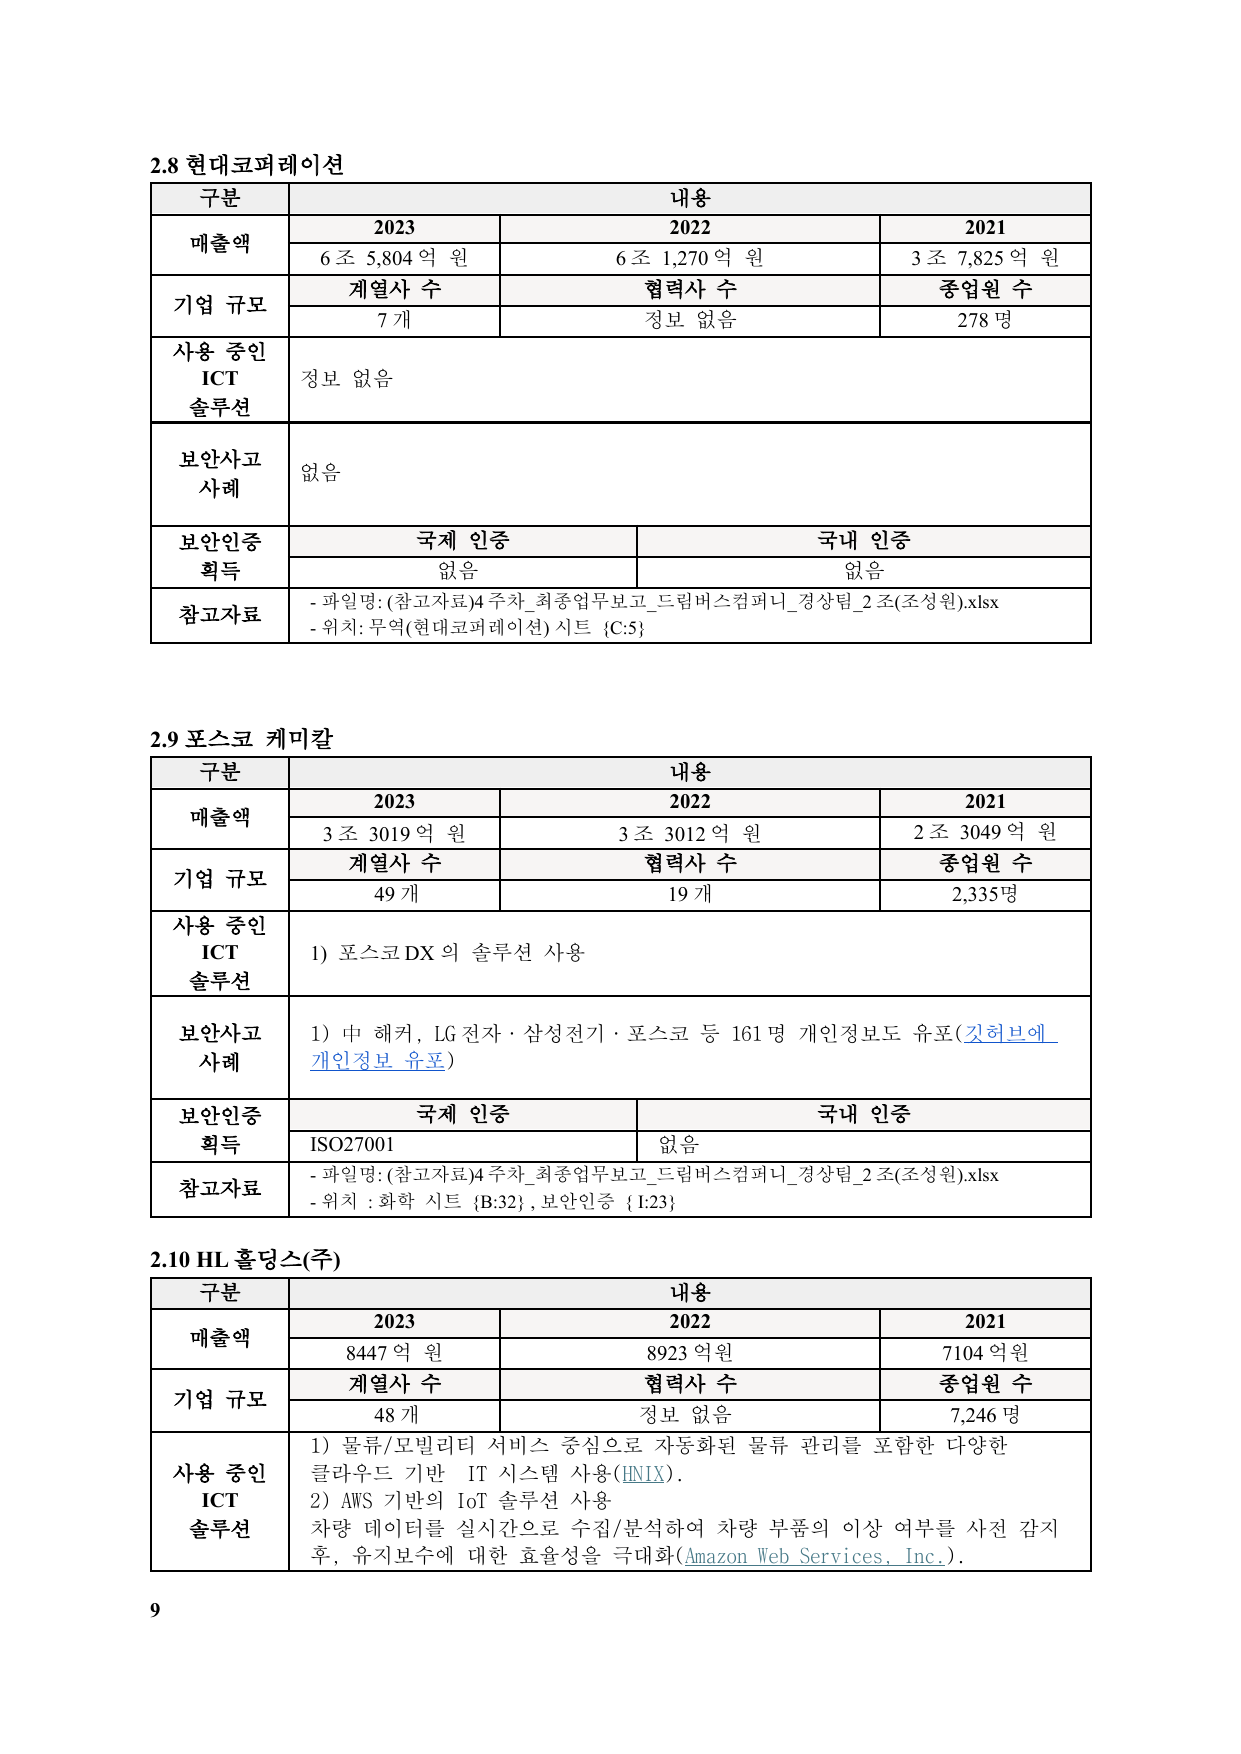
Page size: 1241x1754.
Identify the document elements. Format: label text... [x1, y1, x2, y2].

table_header [290, 758, 1090, 787]
table_cell [152, 424, 288, 524]
table_cell [152, 276, 288, 336]
table_cell [290, 244, 499, 273]
table_cell 2022 [501, 216, 879, 242]
table_cell [152, 1163, 288, 1216]
table_cell 깃허브에 개인정보 유포) [290, 997, 1090, 1098]
table_cell [290, 818, 499, 847]
table_cell [152, 527, 288, 587]
text 2. [150, 1244, 1090, 1273]
table_cell 2,335 [881, 881, 1090, 910]
table_cell [290, 881, 499, 910]
table_cell [501, 307, 879, 336]
table_cell [290, 276, 499, 305]
table_cell [290, 589, 1090, 642]
table_cell [290, 558, 636, 587]
table_cell [152, 589, 288, 642]
table_cell [881, 850, 1090, 879]
table_header [290, 1279, 1090, 1308]
table_cell [152, 1100, 288, 1161]
table_cell [290, 1339, 499, 1368]
table_cell 2022 [501, 790, 879, 816]
table_cell 2023 [290, 790, 499, 816]
table_cell [881, 276, 1090, 305]
table_cell [501, 276, 879, 305]
table_cell [881, 1339, 1090, 1368]
table_cell ISO27001 [290, 1132, 636, 1161]
table_cell [638, 1132, 1090, 1161]
table_cell 1) (HNIX)​. 2) (Amazon Web Services, Inc.)​. [290, 1433, 1090, 1570]
table_cell [152, 216, 288, 273]
table_cell 2022 [501, 1310, 879, 1337]
table_cell [152, 997, 288, 1098]
table_header [152, 758, 288, 787]
table_cell [152, 1370, 288, 1431]
table_cell [501, 1401, 879, 1431]
table_cell [290, 338, 1090, 421]
table_header [290, 184, 1090, 213]
table_cell [152, 790, 288, 847]
table_cell [501, 1339, 879, 1368]
table_cell [881, 818, 1090, 847]
table_cell [501, 1370, 879, 1399]
table_cell [152, 1310, 288, 1368]
table_cell [501, 818, 879, 847]
table_cell [152, 338, 288, 421]
table_cell 1) [290, 912, 1090, 995]
table_cell [290, 1163, 1090, 1216]
table_cell [638, 558, 1090, 587]
table_header [152, 1279, 288, 1308]
table_cell [290, 527, 636, 556]
table_cell [881, 1401, 1090, 1431]
table_cell [152, 850, 288, 910]
table_cell [881, 1370, 1090, 1399]
table_cell [290, 307, 499, 336]
table_cell [290, 850, 499, 879]
table_cell [290, 424, 1090, 524]
table_cell 2023 [290, 216, 499, 242]
table_header [152, 184, 288, 213]
table_cell [501, 850, 879, 879]
table_cell [501, 881, 879, 910]
table_cell 2021 [881, 790, 1090, 816]
table_cell [881, 307, 1090, 336]
table_cell [290, 1370, 499, 1399]
table_cell [881, 244, 1090, 273]
table_cell [152, 912, 288, 995]
table_cell [501, 244, 879, 273]
table_cell 2021 [881, 216, 1090, 242]
table_cell [638, 527, 1090, 556]
table_cell 2021 [881, 1310, 1090, 1337]
table_cell [638, 1100, 1090, 1129]
table_cell [290, 1401, 499, 1431]
table_cell [152, 1433, 288, 1570]
table_cell [290, 1100, 636, 1129]
table_cell 2023 [290, 1310, 499, 1337]
